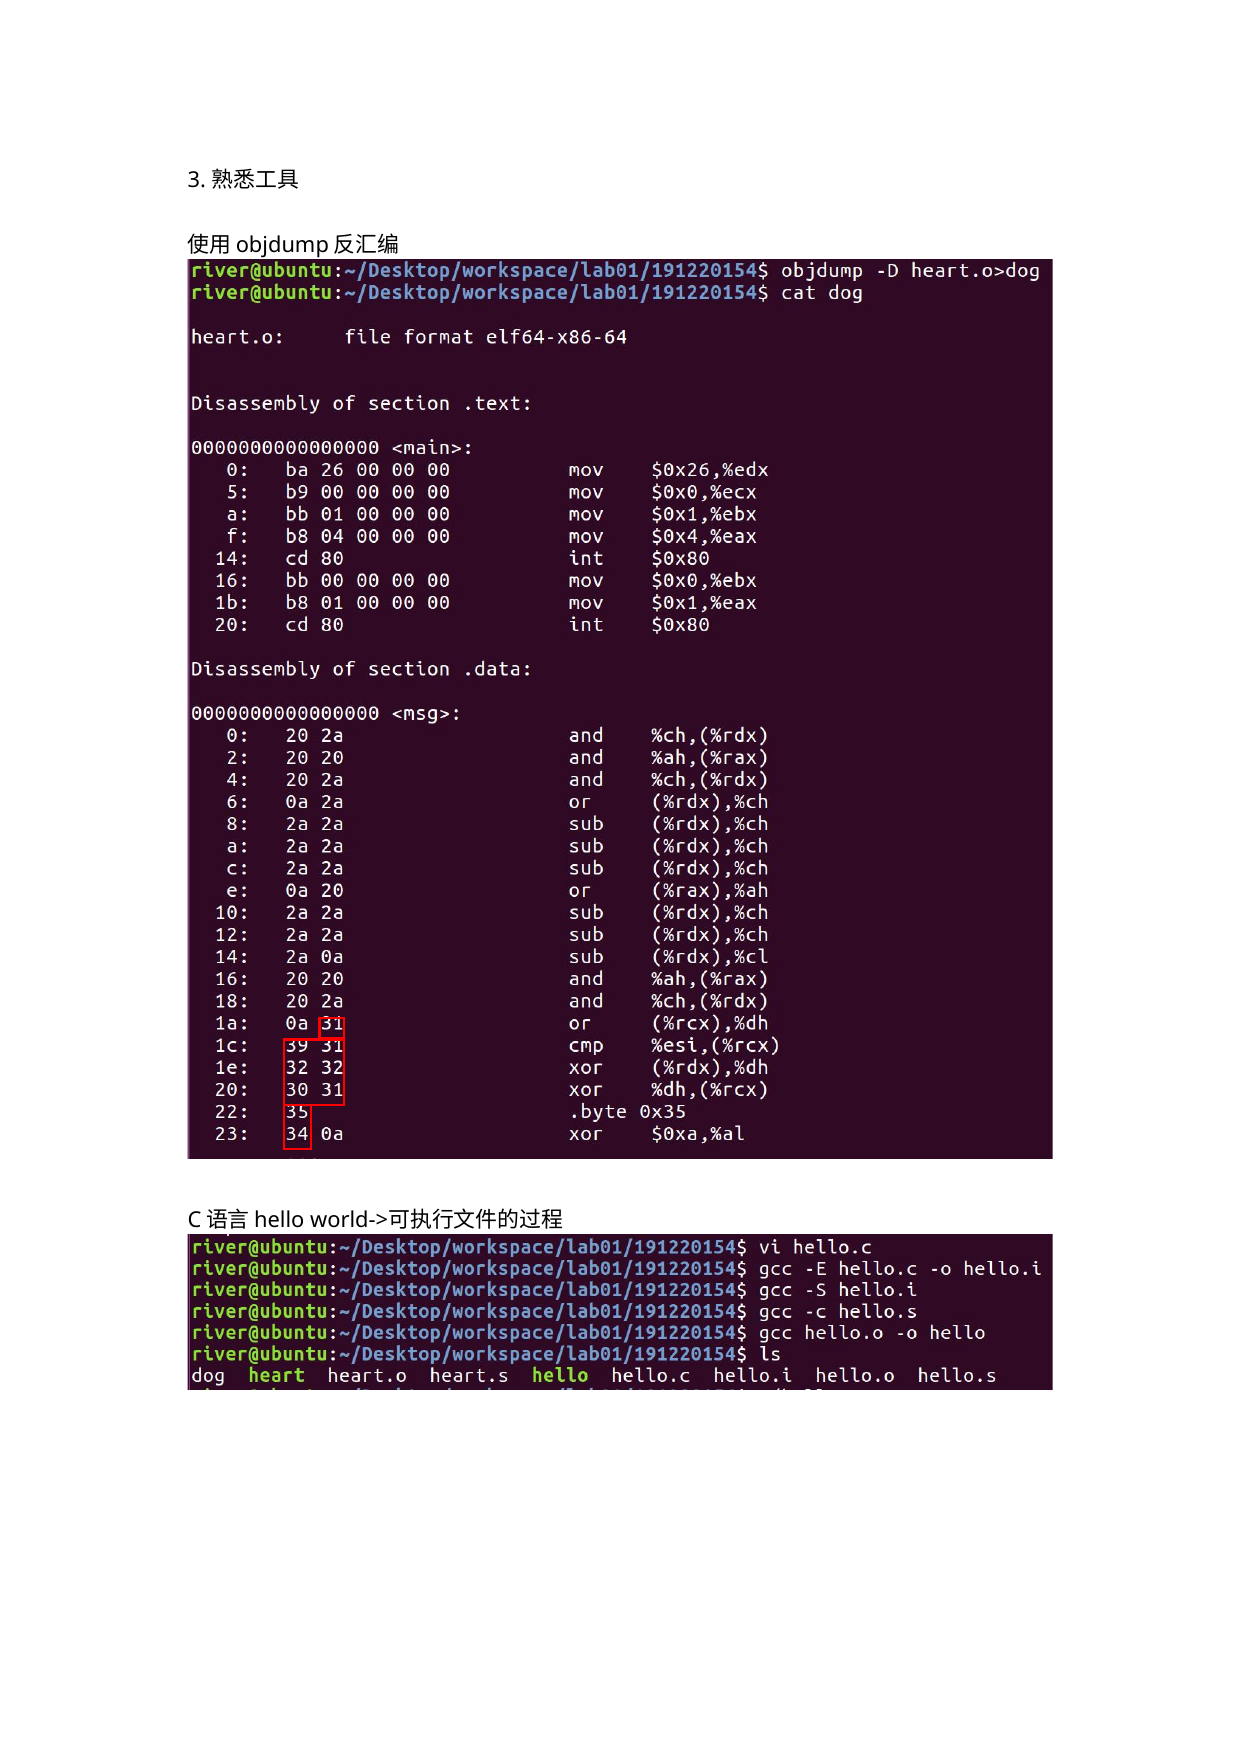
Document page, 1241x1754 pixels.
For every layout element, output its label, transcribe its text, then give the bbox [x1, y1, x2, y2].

text 使用objdump反汇编 [187, 227, 1053, 259]
text C语言hello world->可执行文件的过程 [187, 1202, 1053, 1234]
text 3. 熟悉工具 [187, 162, 1053, 194]
picture [187, 1234, 1053, 1390]
picture [187, 259, 1053, 1159]
